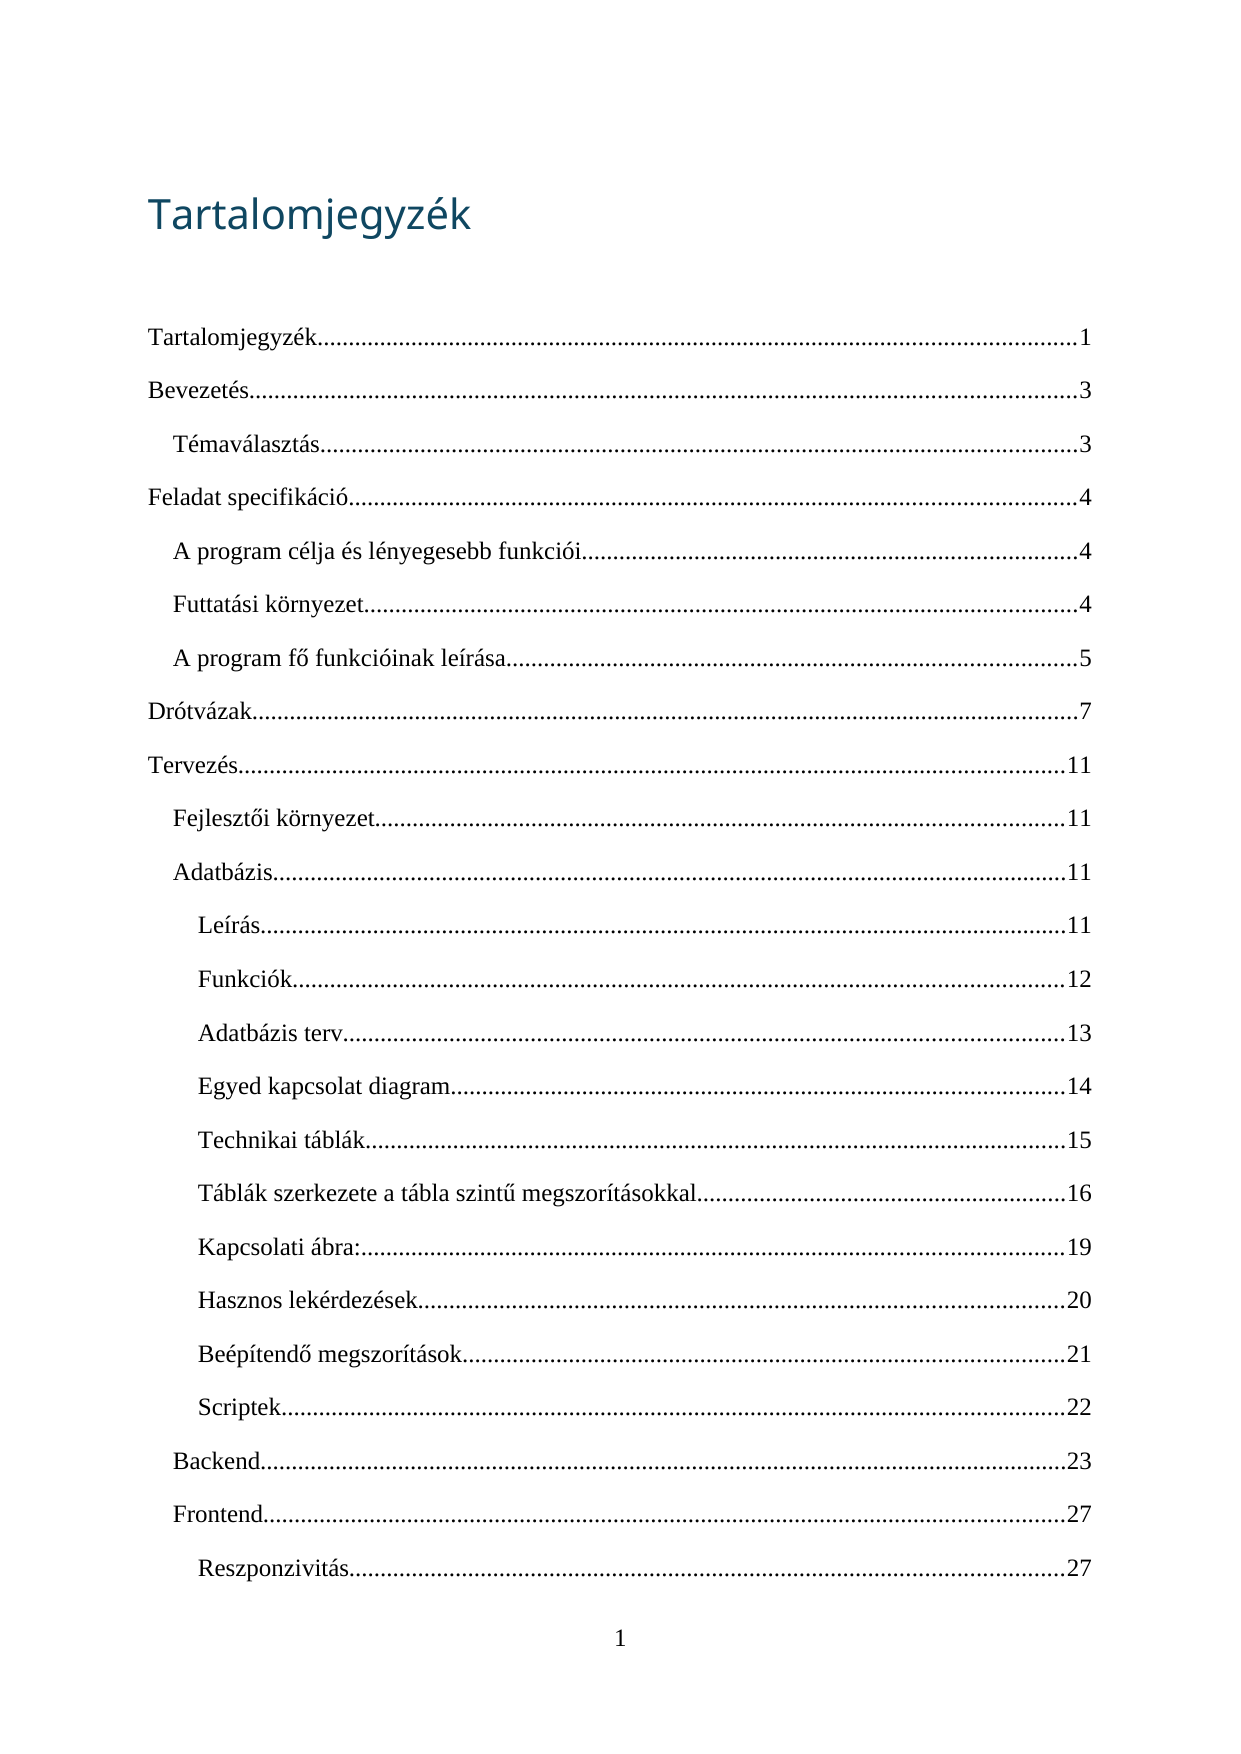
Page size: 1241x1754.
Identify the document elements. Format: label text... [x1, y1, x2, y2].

subtitle Tartalomjegyzék [148, 185, 1093, 242]
